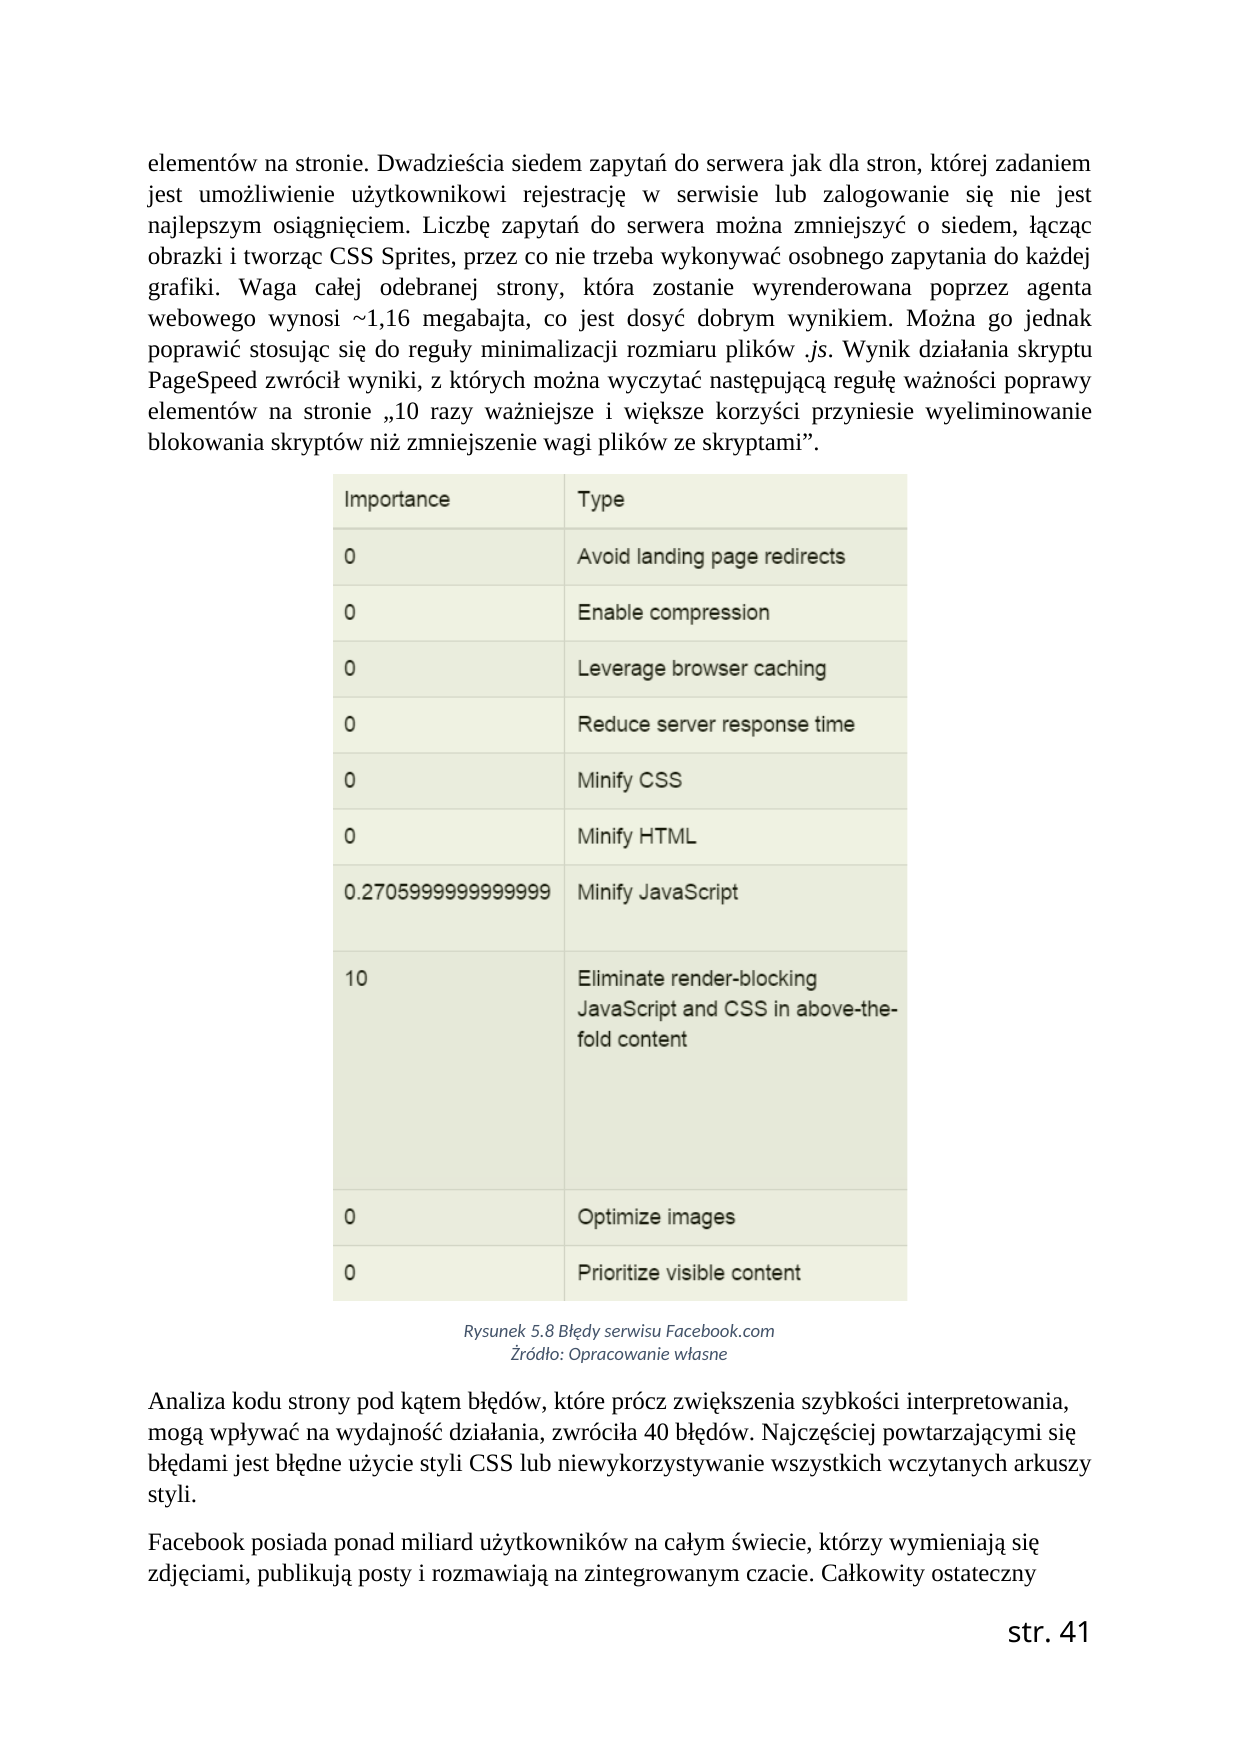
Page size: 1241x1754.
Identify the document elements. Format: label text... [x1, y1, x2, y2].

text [148, 1527, 1093, 1587]
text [148, 148, 1093, 456]
picture [333, 474, 908, 1301]
text Analiza kodu strony pod kątem błędów, które prócz zwiększenia szybkości interpretowania, mogą wpływać na wydajność działania, zwróciła 40 błędów. Najczęściej powtarzającymi się błędami jest błędne użycie styli CSS lub niewykorzystywanie wszystkich wczytanych arkuszy styli. [148, 1386, 1093, 1508]
